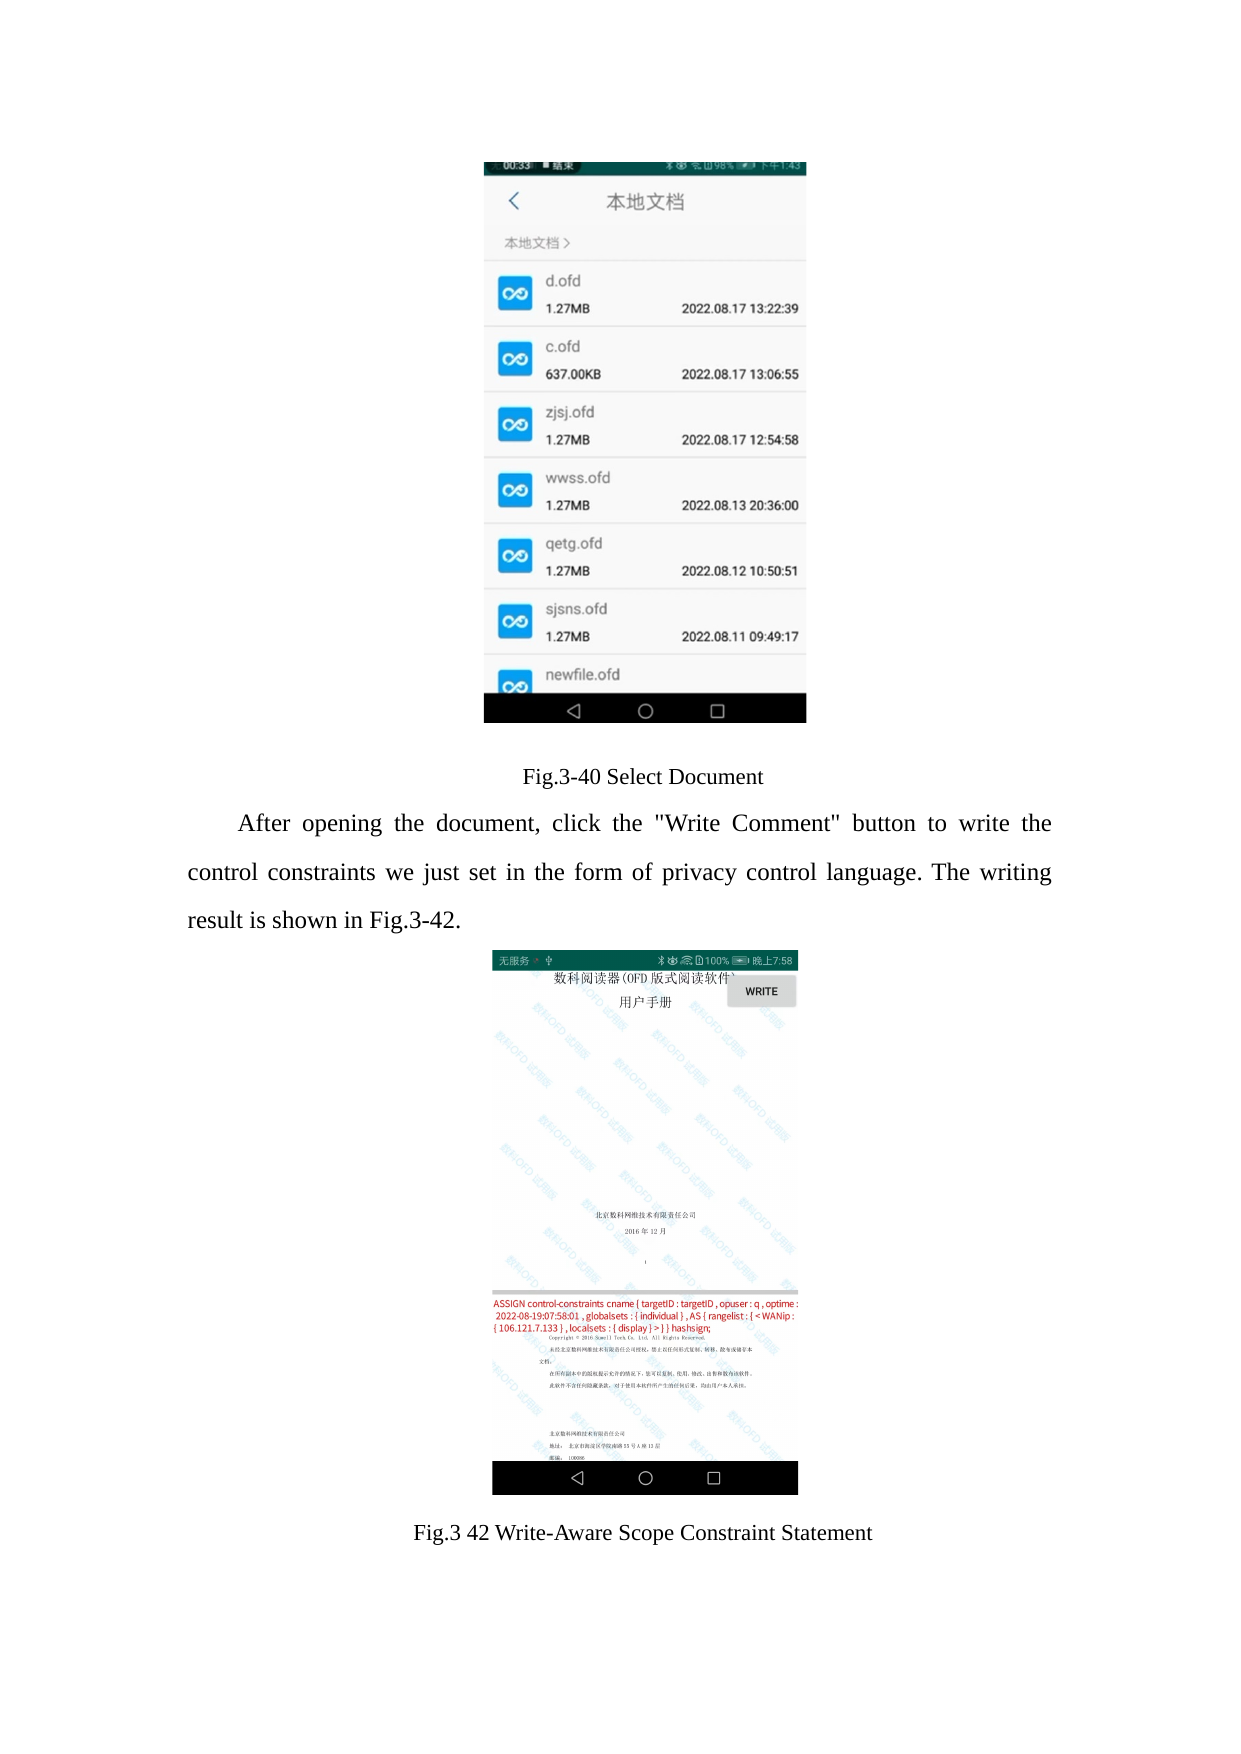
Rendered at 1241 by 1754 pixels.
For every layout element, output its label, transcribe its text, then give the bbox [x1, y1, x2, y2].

text After opening the document, click the "Write Comment" button to write the control constraints we just set in the form of privacy control language. The writing result is shown in Fig.3-42. [187, 806, 1053, 936]
picture [492, 950, 799, 1495]
picture [483, 162, 807, 723]
text Fig.3-40 Select Document [187, 760, 1053, 793]
text Fig.3 42 Write-Aware Scope Constraint Statement [187, 1516, 1053, 1549]
